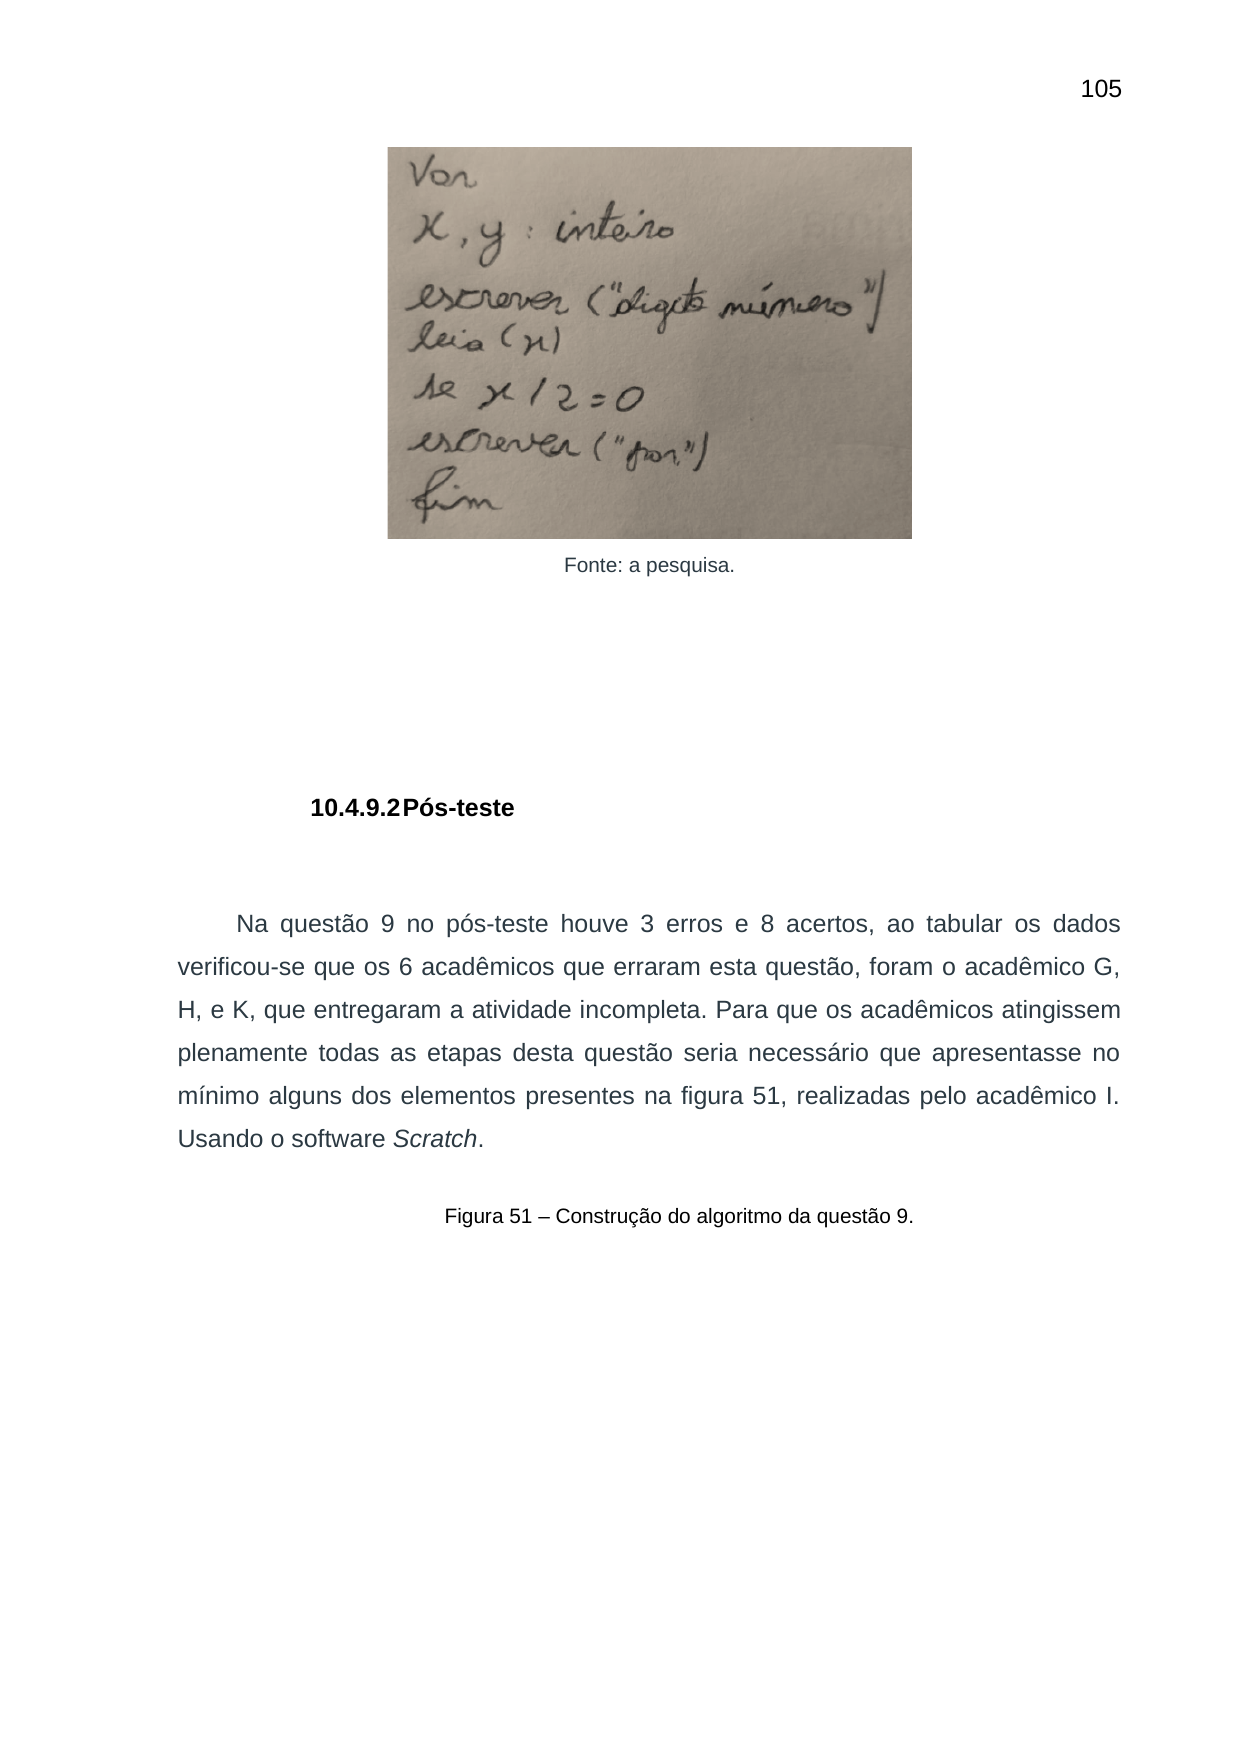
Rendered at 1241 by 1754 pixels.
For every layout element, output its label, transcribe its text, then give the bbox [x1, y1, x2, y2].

subtitle Pós-teste [251, 793, 1122, 822]
text Na questão 9 no pós-teste houve 3 erros e 8 acertos, ao tabular os dados verificou-se que os 6 acadêmicos que erraram esta questão, foram o acadêmico G, H, e K, que entregaram a atividade incompleta. Para que os acadêmicos atingissem plenamente todas as etapas desta questão seria necessário que apresentasse no mínimo alguns dos elementos presentes na figura 51, realizadas pelo acadêmico I. Usando o software Scratch. [177, 909, 1122, 1153]
text Figura 51 – Construção do algoritmo da questão 9. [177, 1203, 1122, 1227]
text Fonte: a pesquisa. [177, 553, 1122, 577]
